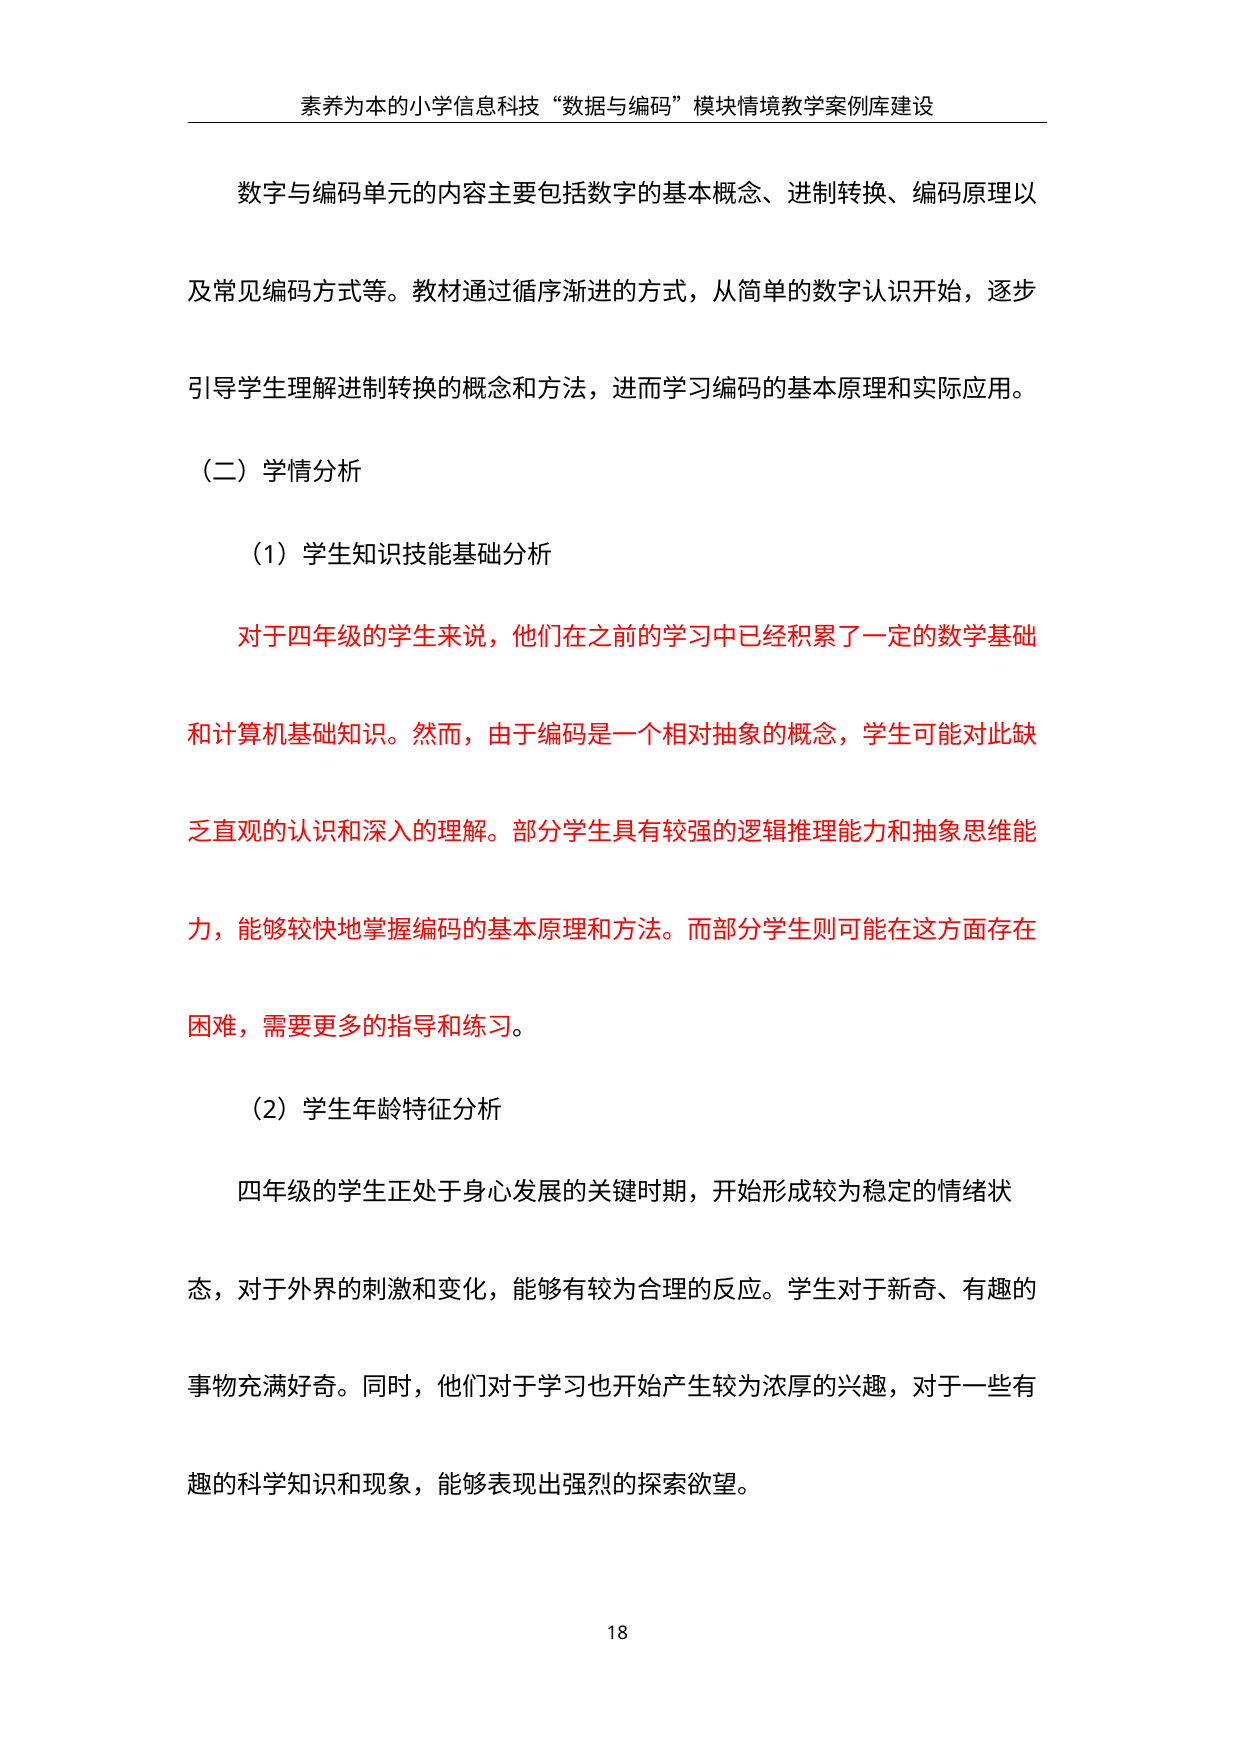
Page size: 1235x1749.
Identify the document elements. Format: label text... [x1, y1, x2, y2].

text 四年级的学生正处于身心发展的关键时期，开始形成较为稳定的情绪状态，对于外界的刺激和变化，能够有较为合理的反应。学生对于新奇、有趣的事物充满好奇。同时，他们对于学习也开始产生较为浓厚的兴趣，对于一些有趣的科学知识和现象，能够表现出强烈的探索欲望。 [187, 1158, 1047, 1516]
text （2）学生年龄特征分析 [187, 1075, 1047, 1140]
list （二）学情分析 [187, 437, 1047, 502]
text （1）学生知识技能基础分析 [187, 520, 1047, 585]
text 对于四年级的学生来说，他们在之前的学习中已经积累了一定的数学基础和计算机基础知识。然而，由于编码是一个相对抽象的概念，学生可能对此缺乏直观的认识和深入的理解。部分学生具有较强的逻辑推理能力和抽象思维能力，能够较快地掌握编码的基本原理和方法。而部分学生则可能在这方面存在困难，需要更多的指导和练习。 [187, 603, 1047, 1058]
text 数字与编码单元的内容主要包括数字的基本概念、进制转换、编码原理以及常见编码方式等。教材通过循序渐进的方式，从简单的数字认识开始，逐步引导学生理解进制转换的概念和方法，进而学习编码的基本原理和实际应用。 [187, 159, 1047, 419]
